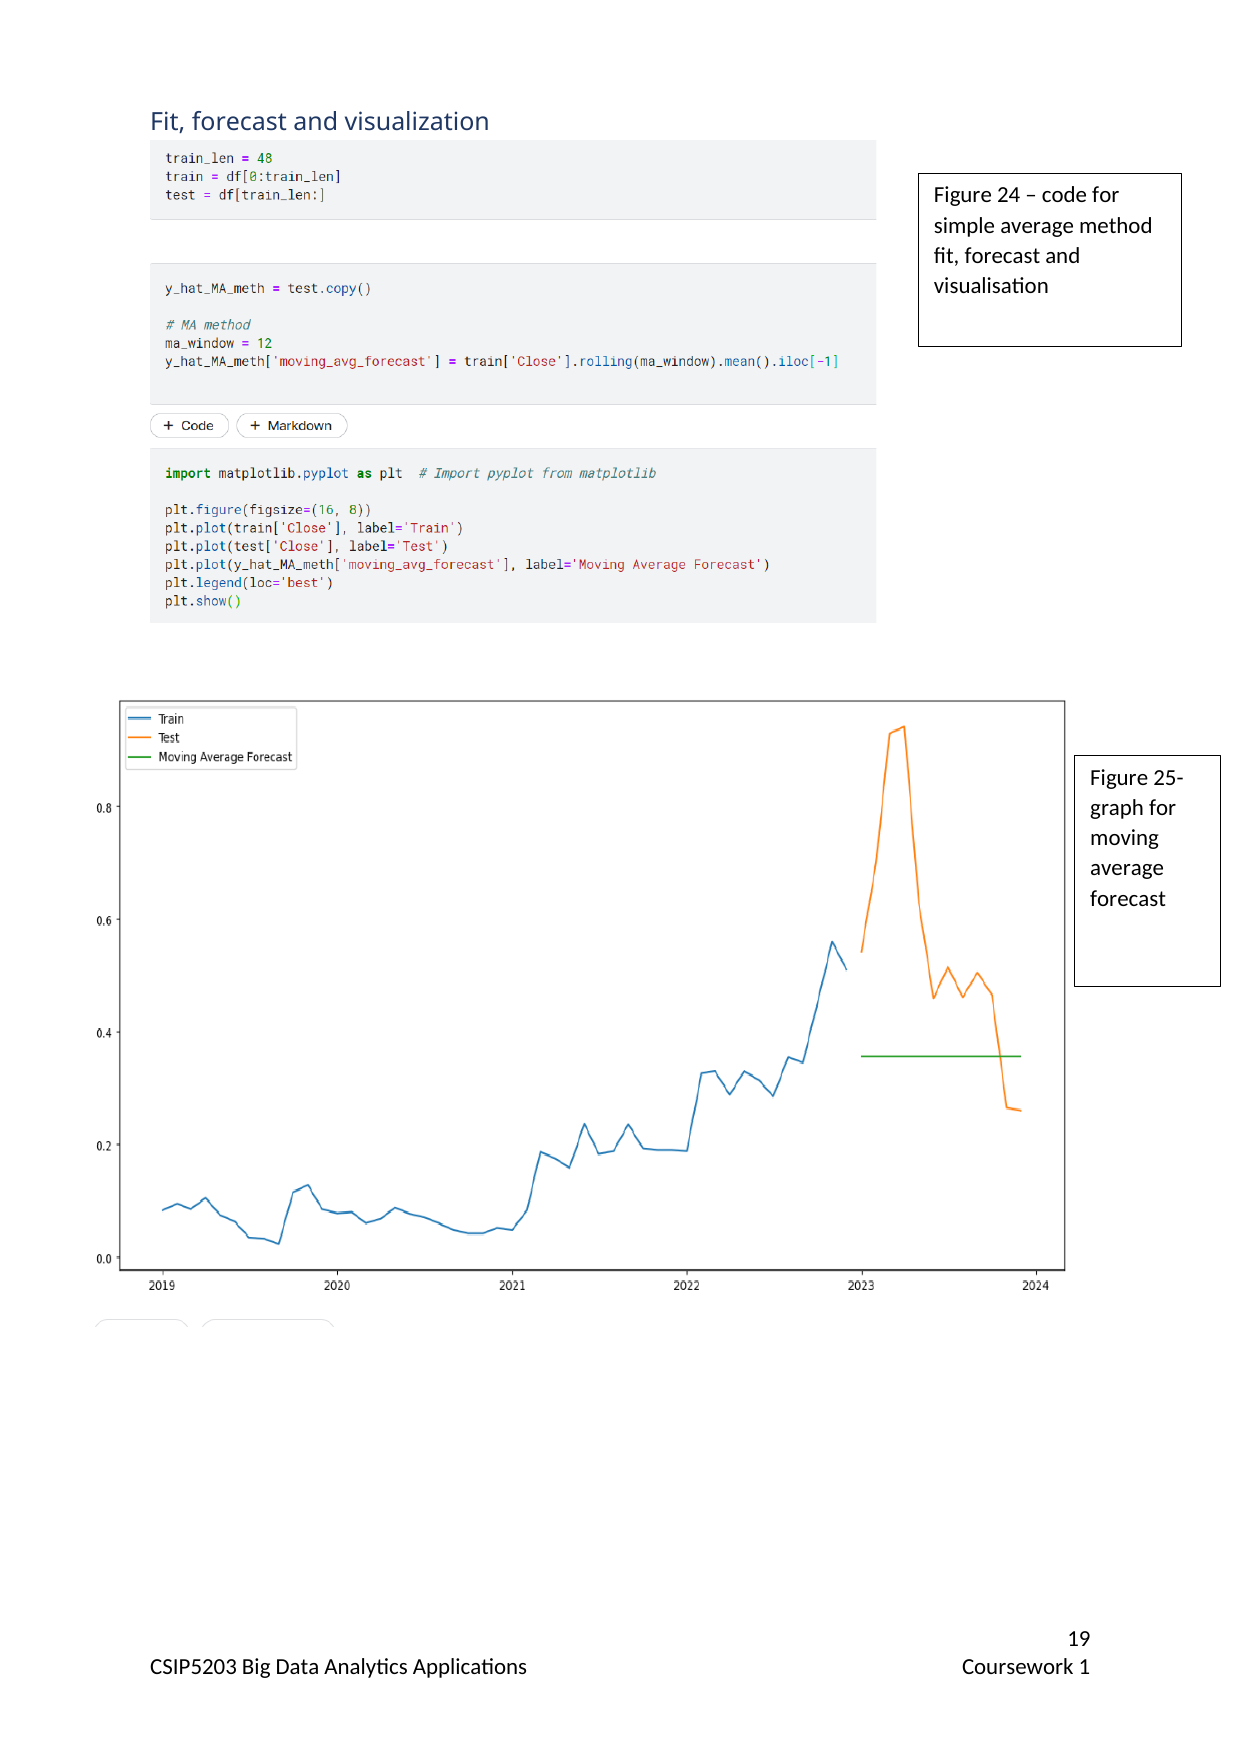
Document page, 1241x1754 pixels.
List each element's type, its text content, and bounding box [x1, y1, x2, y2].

picture [62, 688, 1080, 1327]
picture [150, 140, 877, 623]
subtitle Fit, forecast and visualization [150, 103, 1090, 137]
